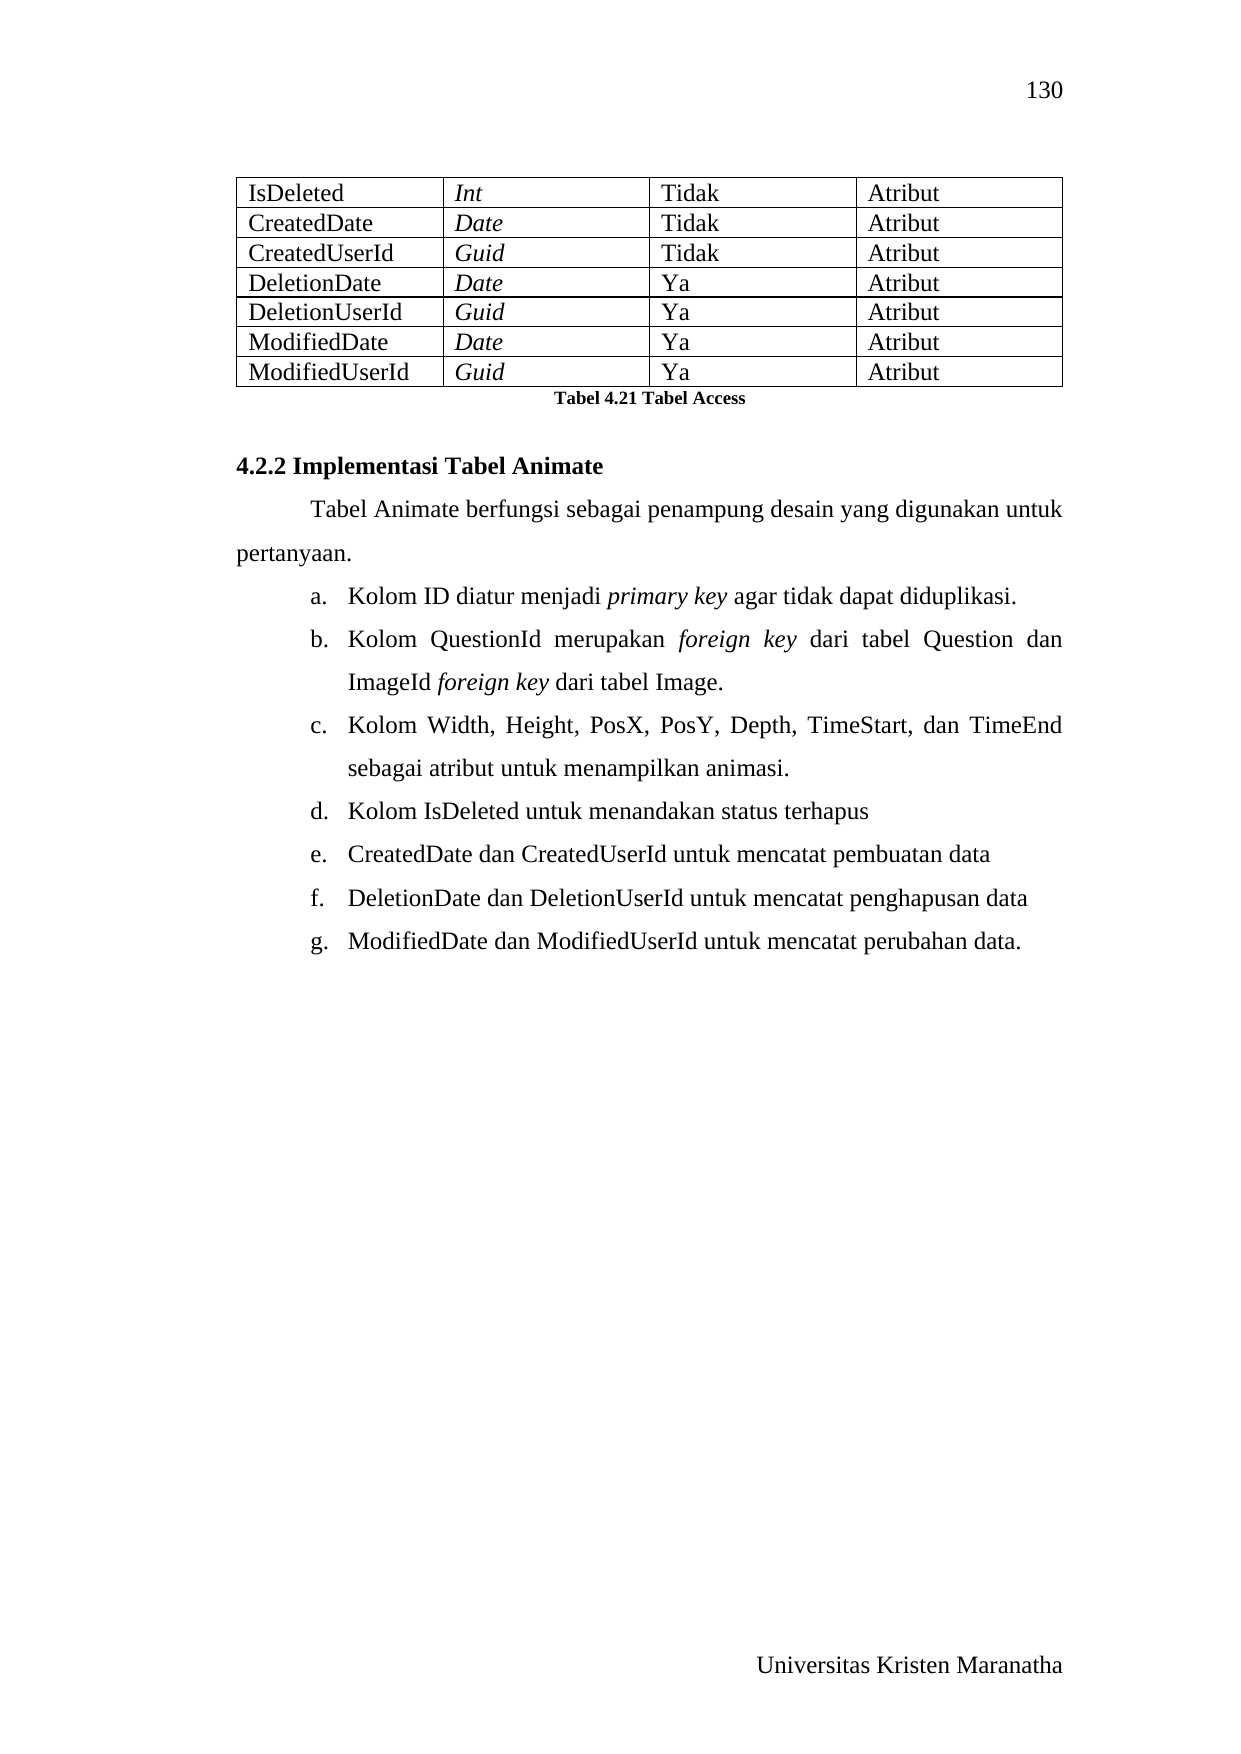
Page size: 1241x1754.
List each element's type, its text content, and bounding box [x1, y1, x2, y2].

table_cell Ya [650, 357, 856, 386]
table_cell Atribut [857, 208, 1062, 237]
table_cell CreatedUserId [237, 238, 443, 267]
table_cell Tidak [650, 208, 856, 237]
list Kolom Width, Height, PosX, PosY, Depth, TimeStart, dan TimeEnd sebagai atribut untuk menampilkan animasi. [310, 710, 1063, 782]
list CreatedDate dan CreatedUserId untuk mencatat pembuatan data [310, 839, 1063, 868]
table_cell Date [444, 208, 649, 237]
table_cell IsDeleted [237, 178, 443, 207]
table_cell Atribut [857, 178, 1062, 207]
subtitle Implementasi Tabel Animate [236, 451, 1063, 480]
table_cell DeletionUserId [237, 298, 443, 326]
table_cell Atribut [857, 357, 1062, 386]
table_cell Atribut [857, 268, 1062, 296]
table_cell Atribut [857, 238, 1062, 267]
table_cell Atribut [857, 327, 1062, 356]
table_cell Int [444, 178, 649, 207]
table_cell Ya [650, 298, 856, 326]
table_cell Guid [444, 357, 649, 386]
table_cell Date [444, 268, 649, 296]
table_cell ModifiedUserId [237, 357, 443, 386]
table_cell Ya [650, 327, 856, 356]
table_cell Guid [444, 238, 649, 267]
list Kolom ID diatur menjadi primary key agar tidak dapat diduplikasi. [310, 581, 1063, 609]
table_cell Tidak [650, 178, 856, 207]
table_cell DeletionDate [237, 268, 443, 296]
table_cell Tidak [650, 238, 856, 267]
list ModifiedDate dan ModifiedUserId untuk mencatat perubahan data. [310, 926, 1063, 954]
table_cell ModifiedDate [237, 327, 443, 356]
table_cell Date [444, 327, 649, 356]
table_cell Ya [650, 268, 856, 296]
table_cell CreatedDate [237, 208, 443, 237]
table_cell Guid [444, 298, 649, 326]
text Tabel Animate berfungsi sebagai penampung desain yang digunakan untuk pertanyaan. [236, 494, 1063, 566]
list Kolom IsDeleted untuk menandakan status terhapus [310, 796, 1063, 825]
list DeletionDate dan DeletionUserId untuk mencatat penghapusan data [310, 883, 1063, 911]
table_cell Atribut [857, 298, 1062, 326]
list Kolom QuestionId merupakan foreign key dari tabel Question dan ImageId foreign key dari tabel Image. [310, 624, 1063, 696]
